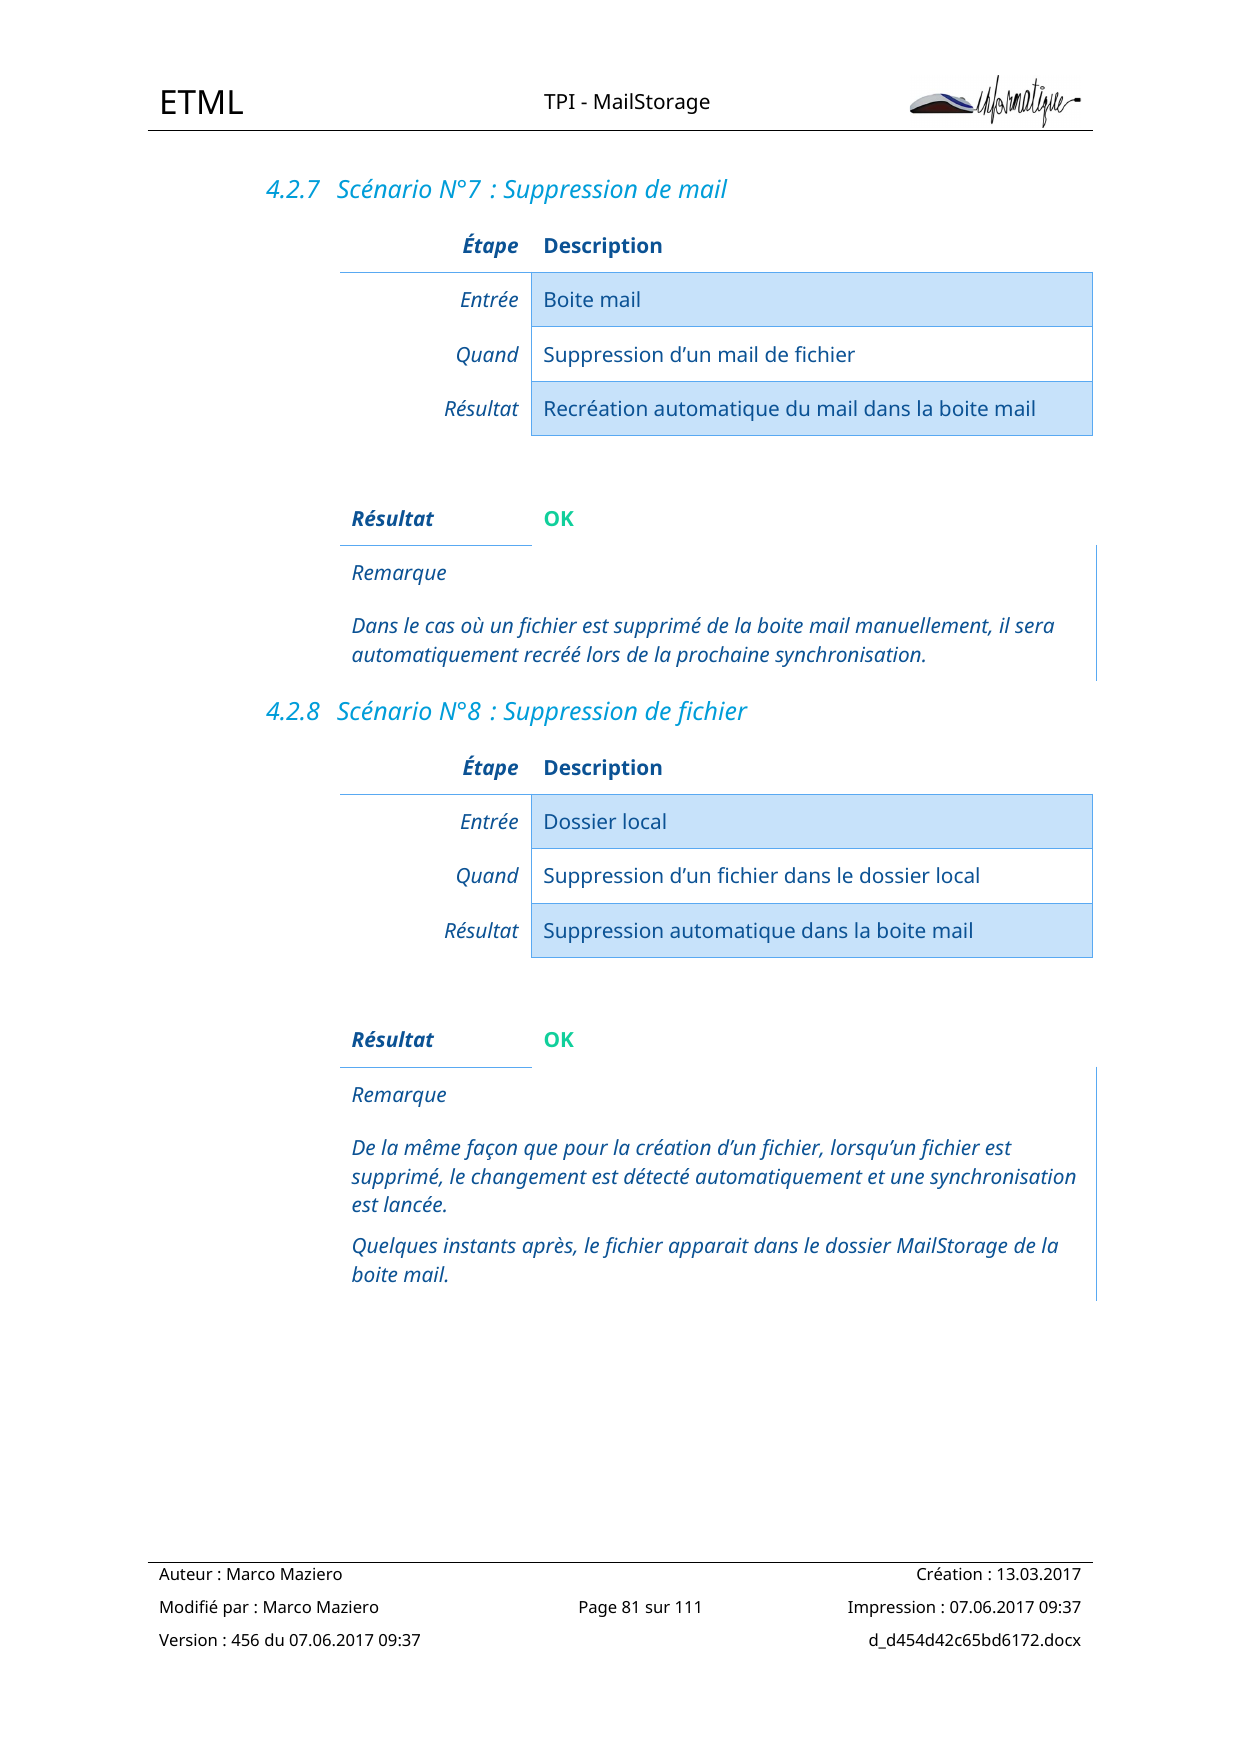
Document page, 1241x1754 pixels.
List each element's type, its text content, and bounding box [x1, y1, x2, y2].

table_header Description [532, 218, 1092, 272]
table_cell Suppression automatique dans la boite mail [532, 904, 1092, 957]
table_header Description [532, 740, 1092, 793]
table_header Résultat [340, 491, 532, 545]
table_header Étape [340, 218, 532, 272]
table_cell Entrée [340, 795, 531, 848]
table_cell Suppression d’un fichier dans le dossier local [532, 849, 1092, 902]
table_cell Boite mail [532, 273, 1092, 326]
table_cell Résultat [340, 903, 531, 957]
table_header OK [532, 1013, 1097, 1067]
table_cell Quand [340, 848, 531, 902]
table_cell De la même façon que pour la création d’un fichier, lorsqu’un fichier est supprimé, le changement est détecté automatiquement et une synchronisation est lancée. Quelques instants après, le fichier apparait dans le dossier MailStorage de la boite mail. [340, 1121, 1096, 1301]
table_header Résultat [340, 1013, 532, 1067]
table_cell Remarque [340, 1067, 1096, 1121]
table_header Étape [340, 740, 532, 793]
table_cell Dans le cas où un fichier est supprimé de la boite mail manuellement, il sera automatiquement recréé lors de la prochaine synchronisation. [340, 599, 1096, 681]
table_cell Quand [340, 326, 531, 381]
table_header OK [532, 491, 1097, 545]
table_cell Recréation automatique du mail dans la boite mail [532, 382, 1092, 435]
picture [909, 75, 1082, 128]
subtitle Scénario N°7 : Suppression de mail [266, 172, 1092, 206]
table_cell Dossier local [532, 795, 1092, 848]
table_cell Entrée [340, 273, 531, 326]
subtitle Scénario N°8 : Suppression de fichier [266, 693, 1092, 728]
table_cell Suppression d’un mail de fichier [532, 327, 1092, 381]
table_cell Remarque [340, 545, 1096, 599]
table_cell Résultat [340, 381, 531, 435]
